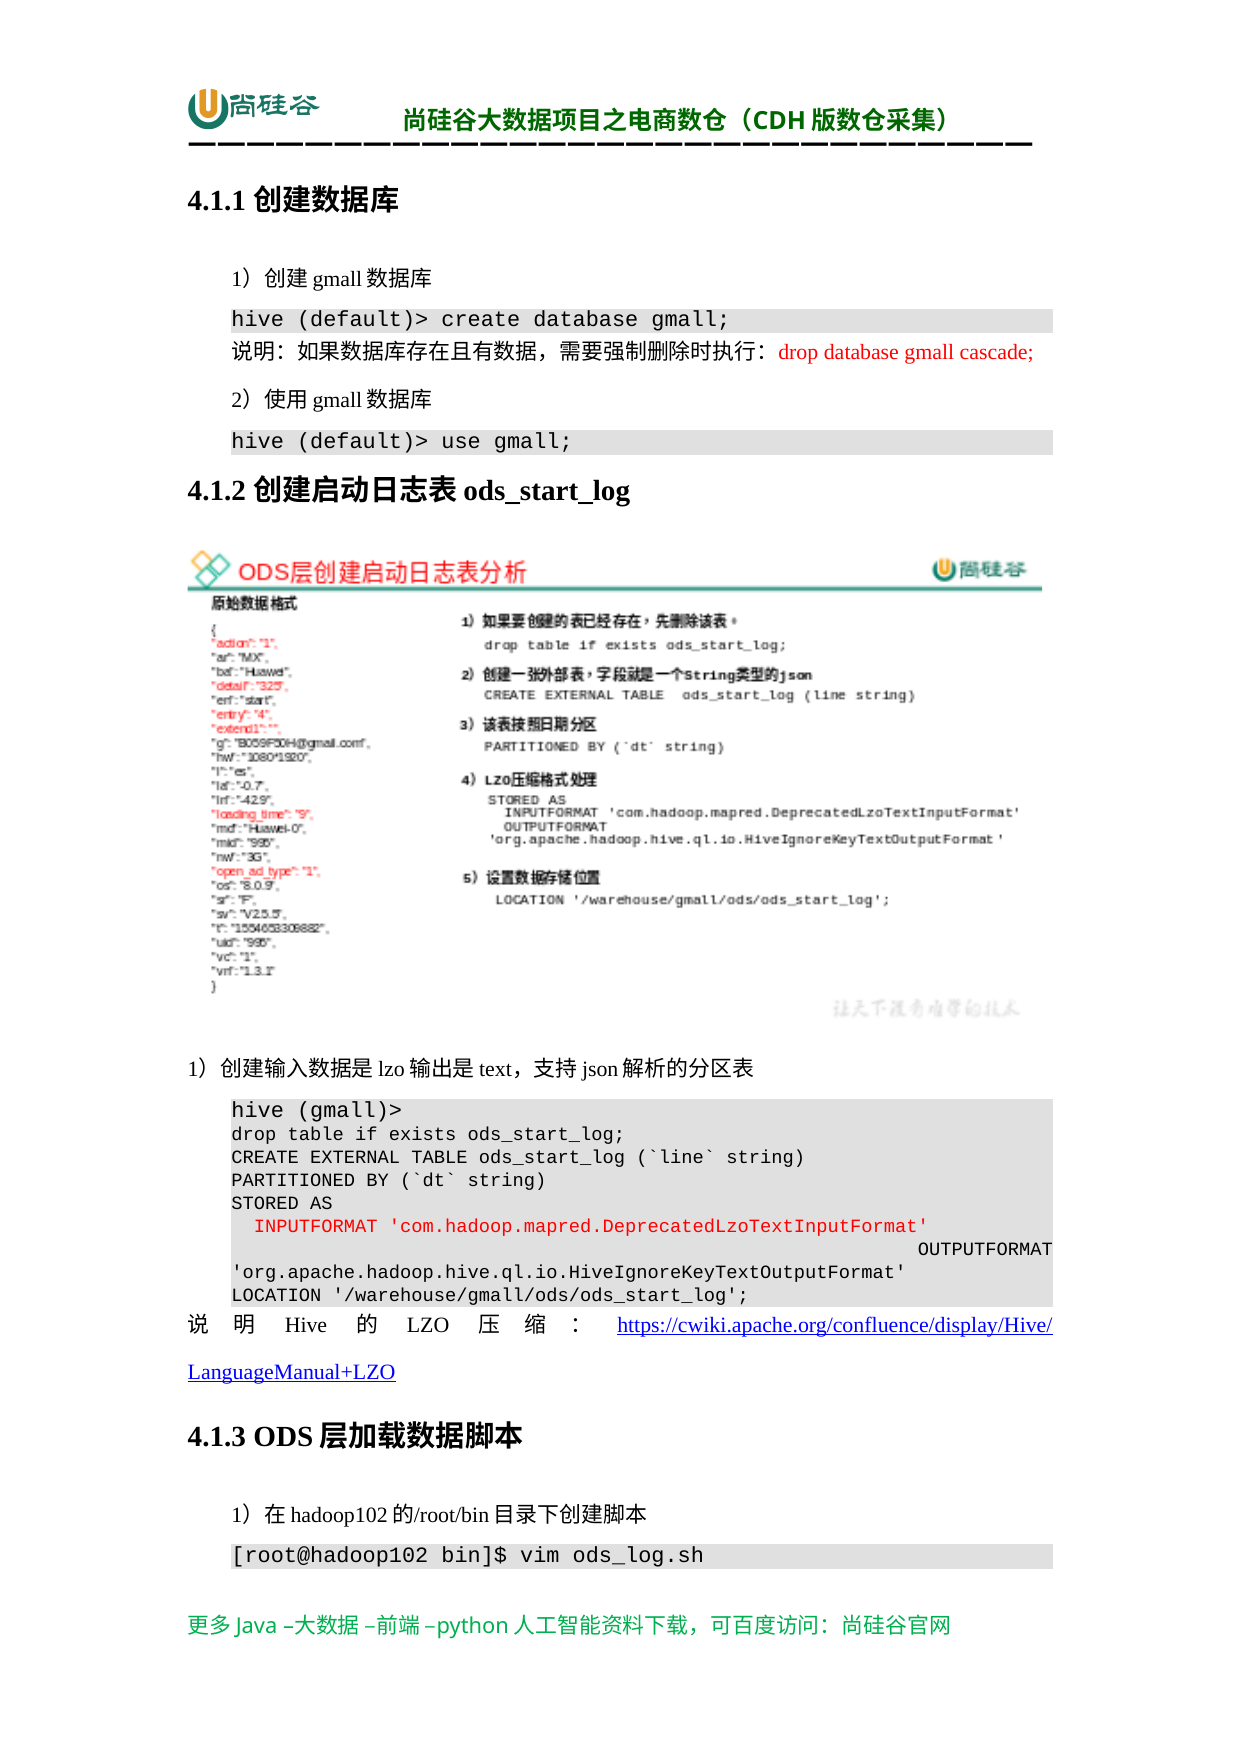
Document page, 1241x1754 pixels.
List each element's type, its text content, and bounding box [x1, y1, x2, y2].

text 1）创建gmall数据库 [187, 260, 1053, 293]
text 说明：如果数据库存在且有数据，需要强制删除时执行：drop database gmall cascade; [187, 333, 1053, 366]
text CREATE EXTERNAL TABLE ods_start_log (`line` string) [231, 1146, 1053, 1169]
text 1）在hadoop102的/root/bin目录下创建脚本 [187, 1496, 1053, 1529]
text INPUTFORMAT 'com.hadoop.mapred.DeprecatedLzoTextInputFormat' [231, 1215, 1053, 1238]
text hive (gmall)> [231, 1099, 1053, 1123]
text 1）创建输入数据是lzo输出是text，支持json解析的分区表 [187, 1050, 1053, 1083]
text [root@hadoop102 bin]$ vim ods_log.sh [231, 1544, 1053, 1569]
subtitle 4.1.1 创建数据库 [187, 165, 1053, 230]
text 说明Hive的LZO压缩：https://cwiki.apache.org/confluence/display/Hive/LanguageManual+LZO [187, 1307, 1053, 1388]
text drop table if exists ods_start_log; [231, 1123, 1053, 1146]
text PARTITIONED BY (`dt` string) [231, 1169, 1053, 1192]
text STORED AS [231, 1192, 1053, 1215]
text hive (default)> create database gmall; [231, 309, 1053, 333]
text 2）使用gmall数据库 [187, 382, 1053, 414]
subtitle 4.1.2 创建启动日志表ods_start_log [187, 455, 1053, 520]
picture [187, 88, 321, 130]
subtitle 4.1.3 ODS层加载数据脚本 [187, 1401, 1053, 1466]
text hive (default)> use gmall; [231, 430, 1053, 455]
text OUTPUTFORMAT 'org.apache.hadoop.hive.ql.io.HiveIgnoreKeyTextOutputFormat' [231, 1238, 1053, 1284]
text LOCATION '/warehouse/gmall/ods/ods_start_log'; [231, 1284, 1053, 1307]
